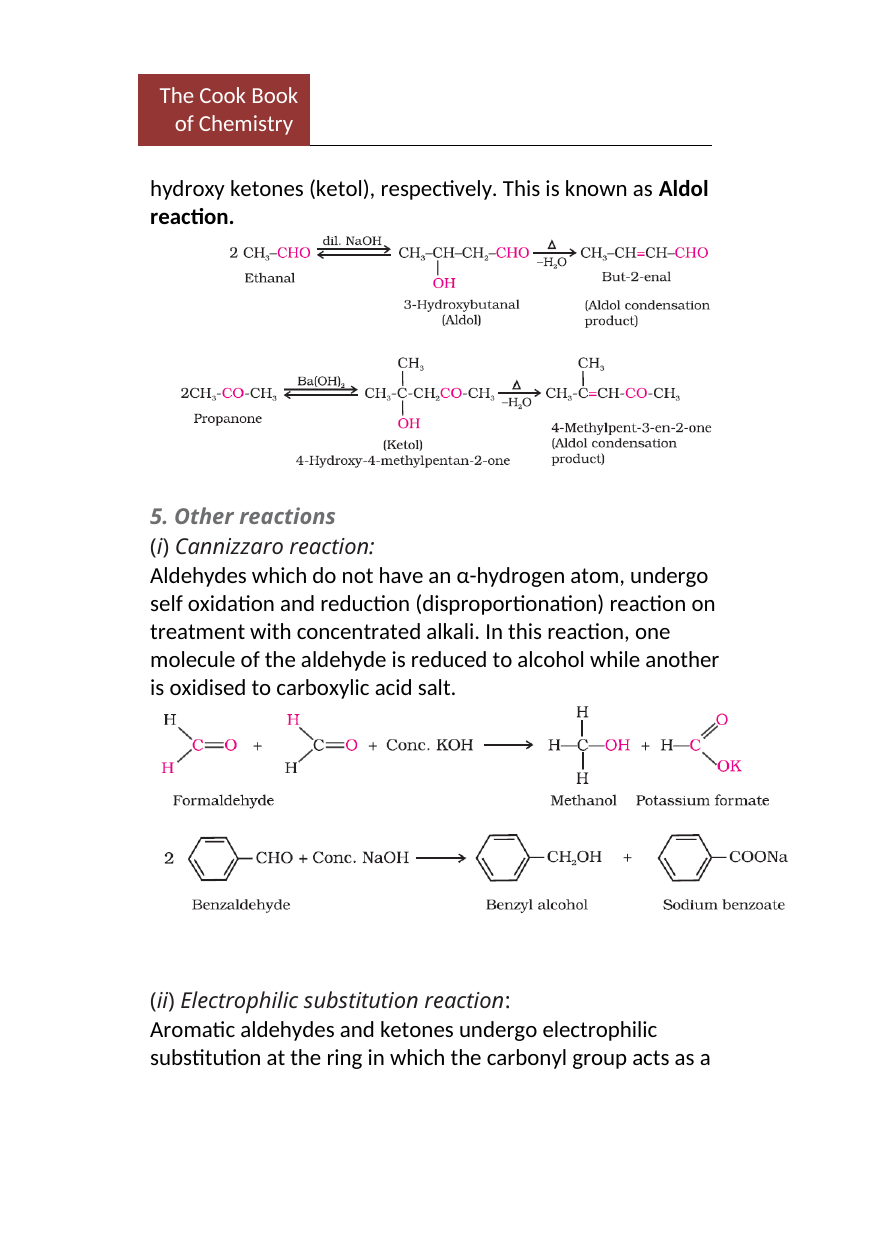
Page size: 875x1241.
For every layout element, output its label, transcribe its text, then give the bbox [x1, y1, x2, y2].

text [150, 174, 724, 230]
text 5. Other reactions [150, 501, 724, 531]
text (i) Cannizzaro reaction: [150, 531, 724, 561]
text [150, 1015, 724, 1071]
text Aldehydes which do not have an α-hydrogen atom, undergo self oxidation and reduction (disproportionation) reaction on treatment with concentrated alkali. In this reaction, one molecule of the aldehyde is reduced to alcohol while another is oxidised to carboxylic acid salt. [150, 561, 724, 700]
text (ii) Electrophilic substitution reaction: [150, 985, 724, 1015]
